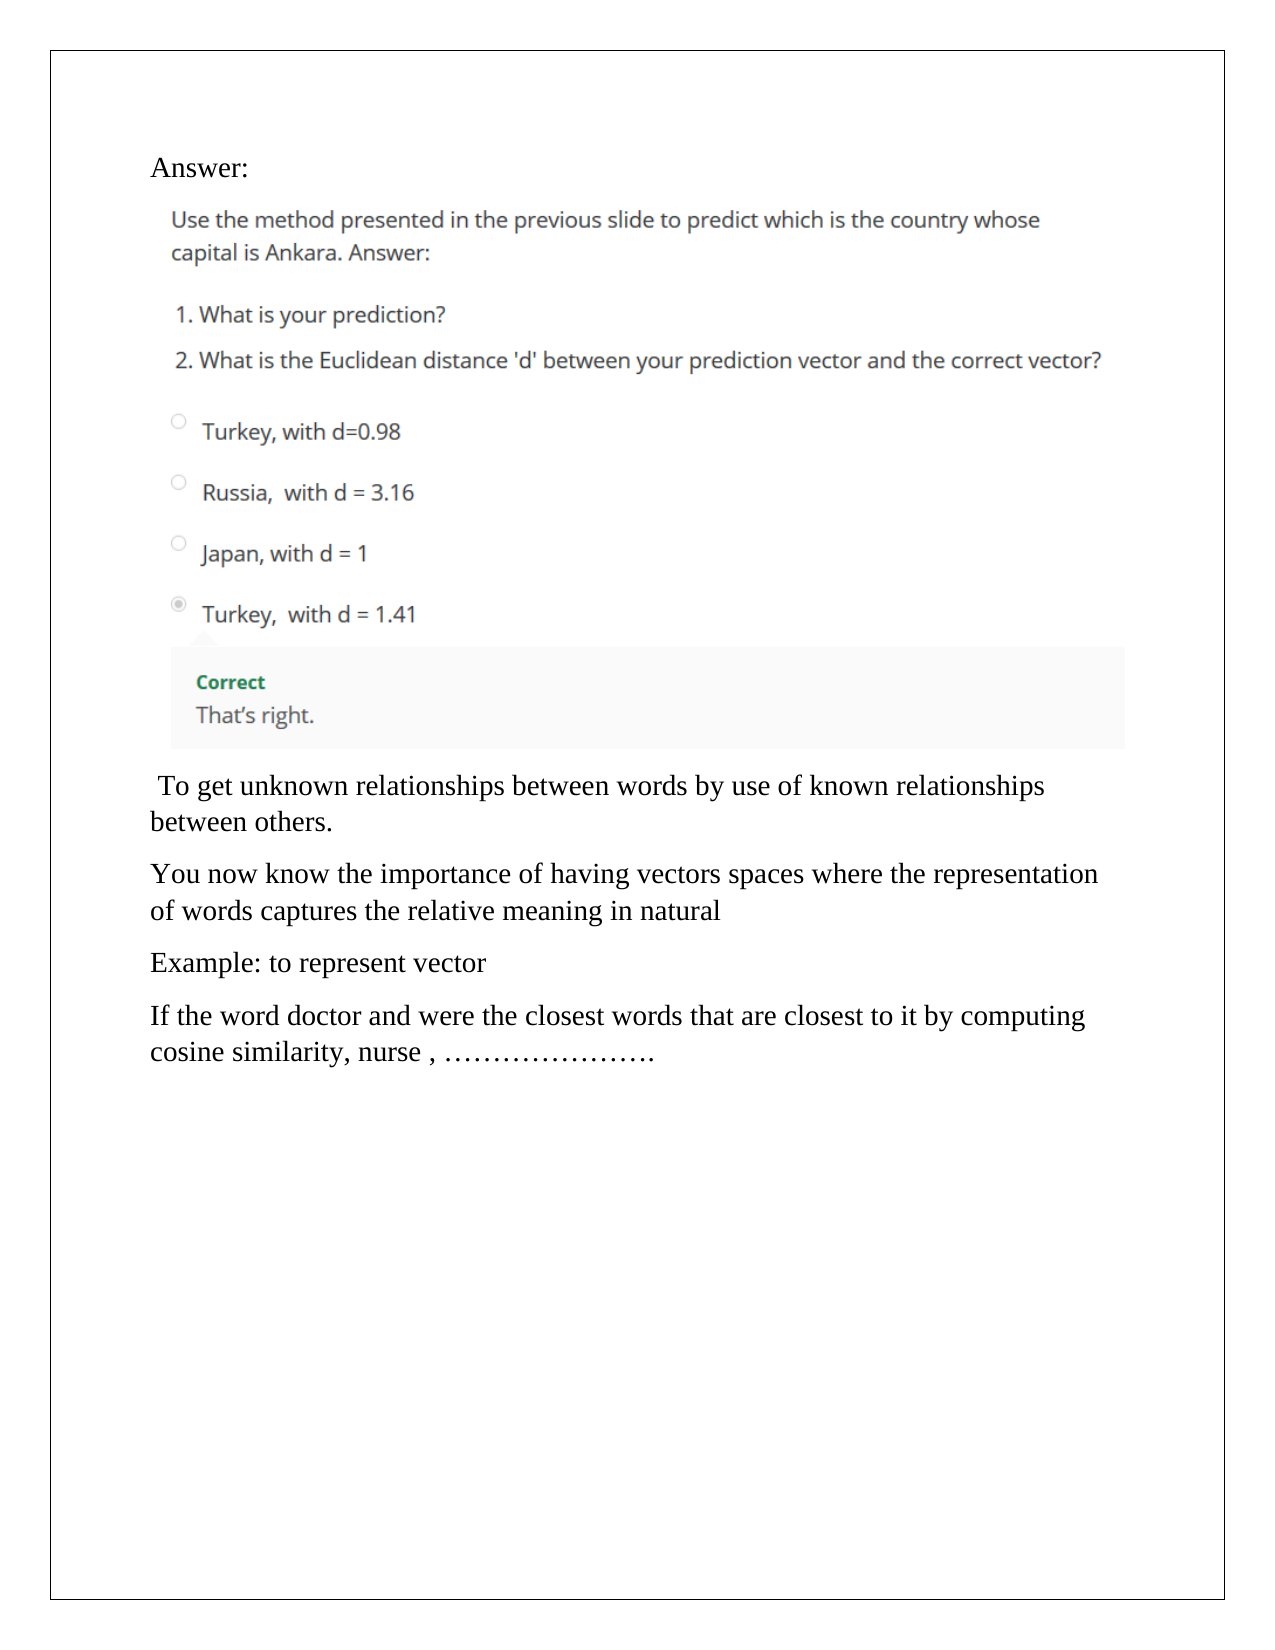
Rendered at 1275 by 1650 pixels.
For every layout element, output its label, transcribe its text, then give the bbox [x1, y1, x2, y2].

text You now know the importance of having vectors spaces where the representation of words captures the relative meaning in natural [150, 857, 1125, 926]
picture [150, 202, 1125, 749]
text To get unknown relationships between words by use of known relationships between others. [150, 768, 1125, 837]
text Example: to represent vector [150, 946, 1125, 979]
text Answer: [150, 150, 1125, 183]
text If the word doctor and were the closest words that are closest to it by computing cosine similarity, nurse , …………………. [150, 998, 1125, 1068]
